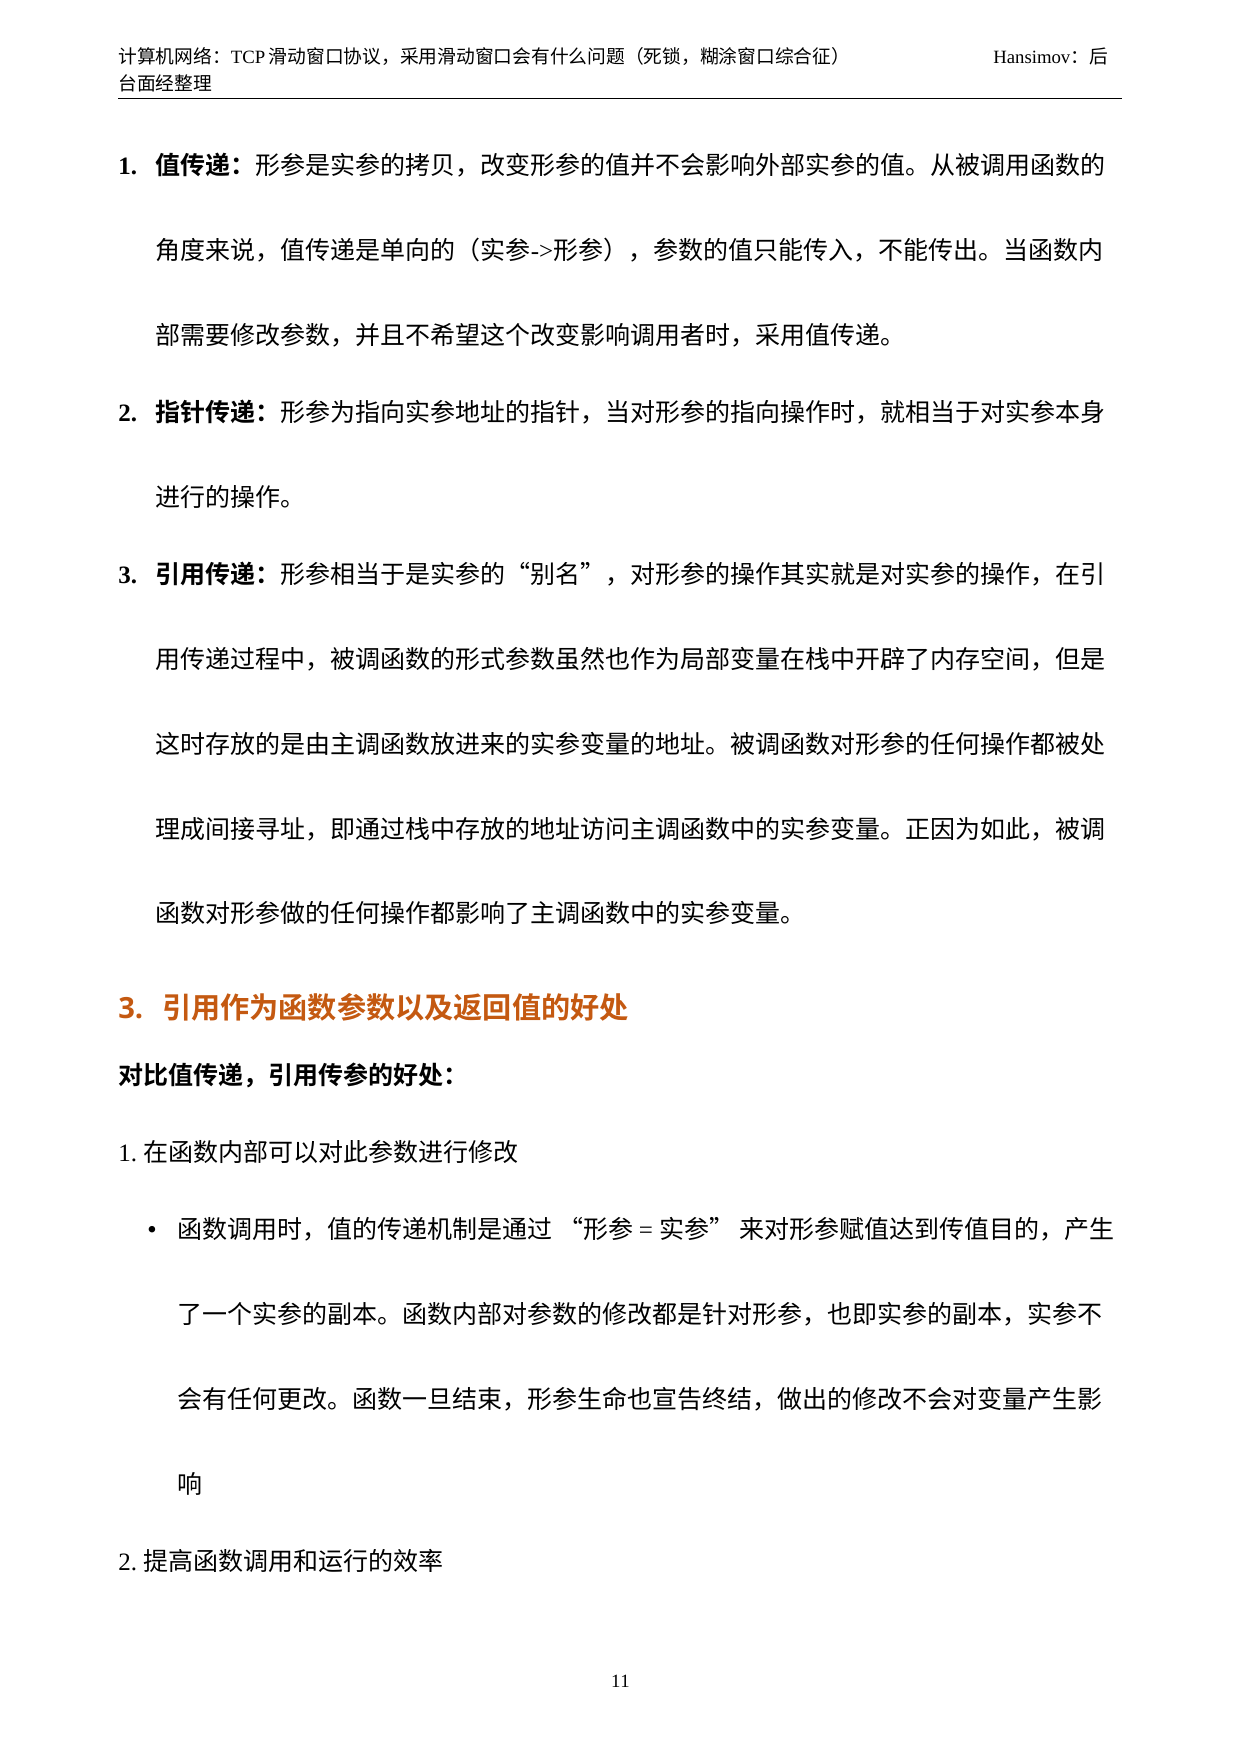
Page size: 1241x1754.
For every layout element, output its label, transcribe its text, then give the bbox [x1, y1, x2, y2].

text 1. 在函数内部可以对此参数进行修改 [118, 1117, 1122, 1185]
list 值传递：形参是实参的拷贝，改变形参的值并不会影响外部实参的值。从被调用函数的角度来说，值传递是单向的（实参->形参），参数的值只能传入，不能传出。当函数内部需要修改参数，并且不希望这个改变影响调用者时，采用值传递。 [118, 130, 1122, 368]
list 引用传递：形参相当于是实参的“别名”，对形参的操作其实就是对实参的操作，在引用传递过程中，被调函数的形式参数虽然也作为局部变量在栈中开辟了内存空间，但是这时存放的是由主调函数放进来的实参变量的地址。被调函数对形参的任何操作都被处理成间接寻址，即通过栈中存放的地址访问主调函数中的实参变量。正因为如此，被调函数对形参做的任何操作都影响了主调函数中的实参变量。 [118, 538, 1122, 946]
list 指针传递：形参为指向实参地址的指针，当对形参的指向操作时，就相当于对实参本身进行的操作。 [118, 377, 1122, 529]
text 函数调用时，值的传递机制是通过 “形参 = 实参” 来对形参赋值达到传值目的，产生了一个实参的副本。函数内部对参数的修改都是针对形参，也即实参的副本，实参不会有任何更改。函数一旦结束，形参生命也宣告终结，做出的修改不会对变量产生影响 [148, 1194, 1122, 1517]
subtitle 引用作为函数参数以及返回值的好处 [118, 972, 1122, 1040]
text 2. 提高函数调用和运行的效率 [118, 1526, 1122, 1593]
text 对比值传递，引用传参的好处： [118, 1040, 1122, 1108]
